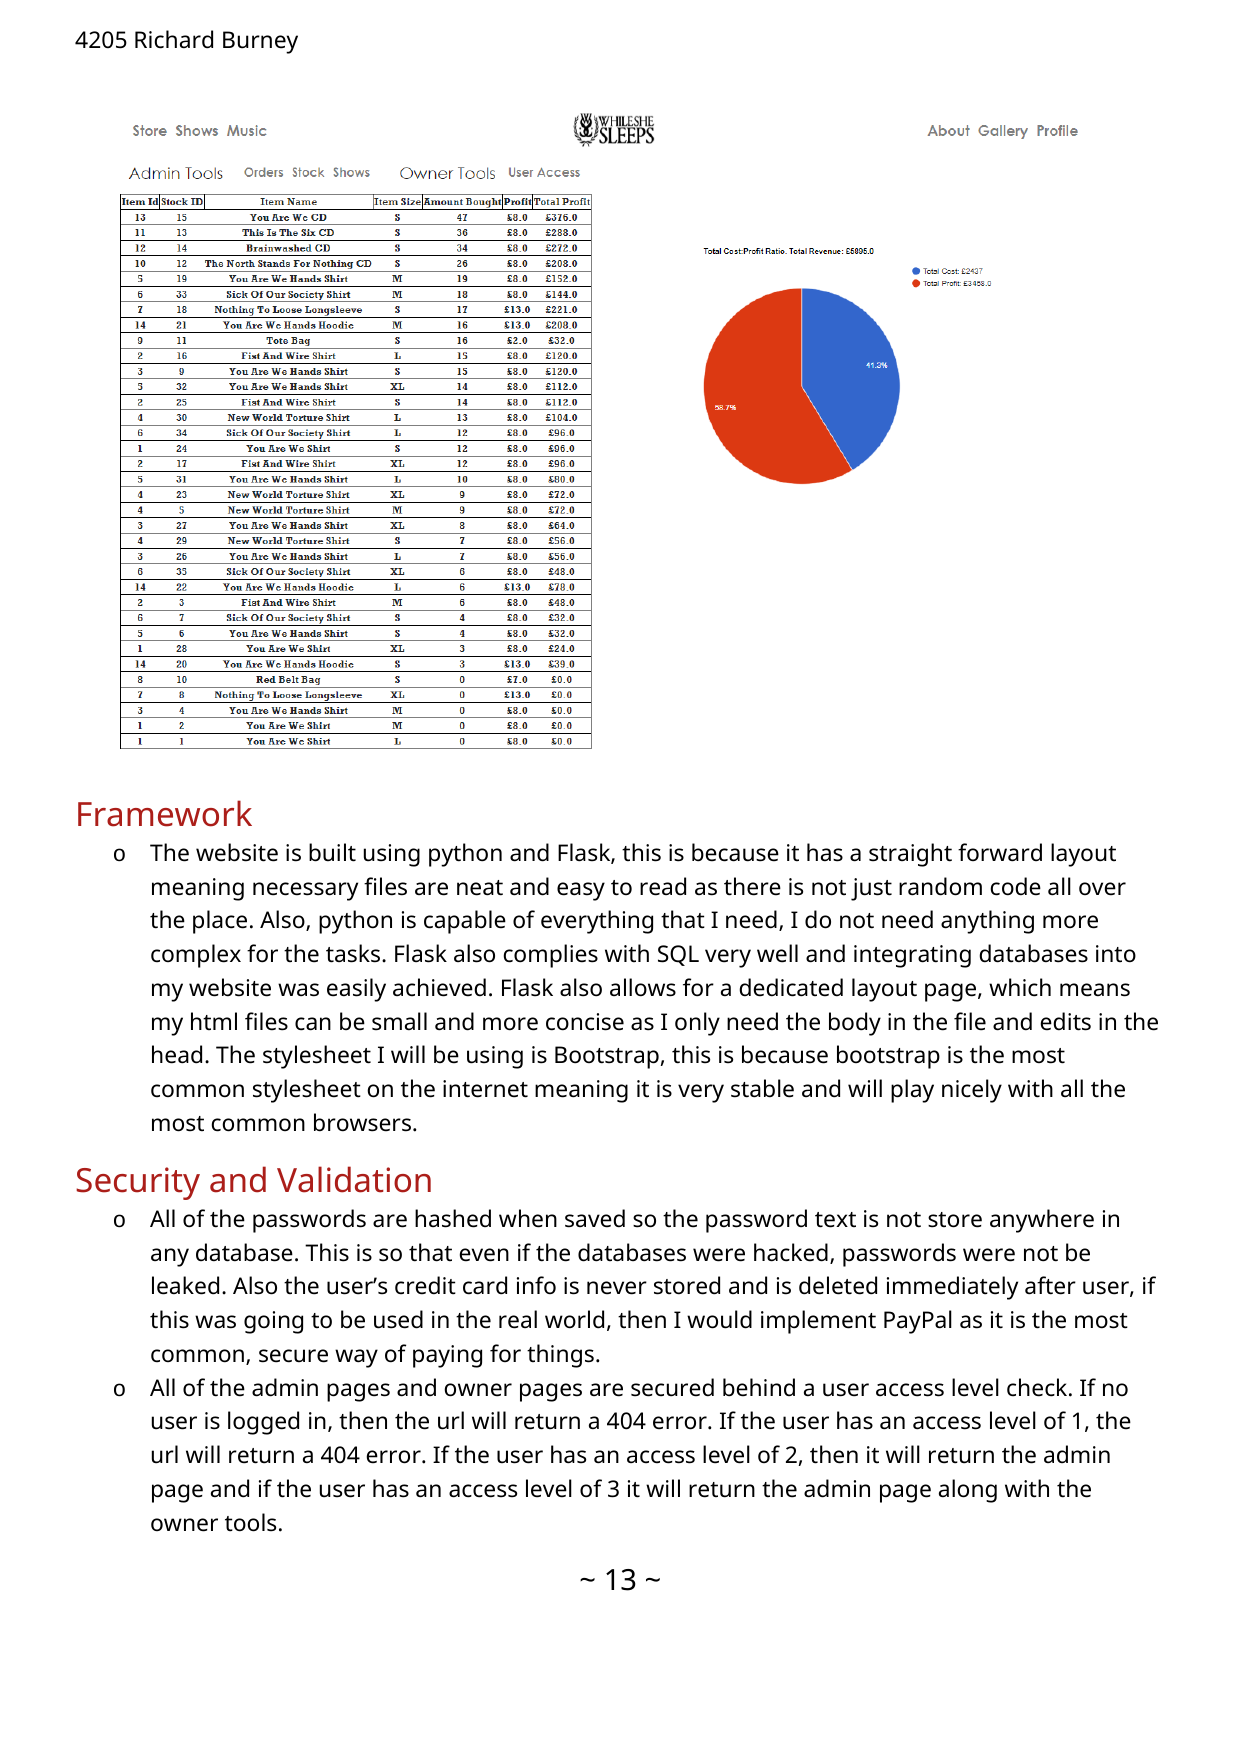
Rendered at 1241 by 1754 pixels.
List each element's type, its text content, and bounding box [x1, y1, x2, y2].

subtitle Security and Validation [75, 1157, 1165, 1203]
list All of the admin pages and owner pages are secured behind a user access level check. If no user is logged in, then the url will return a 404 error. If the user has an access level of 1, the url will return a 404 error. If the user has an access level of 2, then it will return the admin page and if the user has an access level of 3 it will return the admin page along with the owner tools. [112, 1371, 1165, 1538]
list All of the passwords are hashed when saved so the password text is not store anywhere in any database. This is so that even if the databases were hacked, passwords were not be leaked. Also the user’s credit card info is never stored and is deleted immediately after user, if this was going to be used in the real world, then I would implement PayPal as it is the most common, secure way of paying for things. [112, 1203, 1165, 1369]
subtitle Framework [75, 791, 1165, 837]
picture [112, 105, 1098, 773]
list The website is built using python and Flask, this is because it has a straight forward layout meaning necessary files are neat and easy to read as there is not just random code all over the place. Also, python is capable of everything that I need, I do not need anything more complex for the tasks. Flask also complies with SQL very well and integrating databases into my website was easily achieved. Flask also allows for a dedicated layout page, which means my html files can be small and more concise as I only need the body in the file and edits in the head. The stylesheet I will be using is Bootstrap, this is because bootstrap is the most common stylesheet on the internet meaning it is very stable and will play nicely with all the most common browsers. [112, 837, 1165, 1138]
